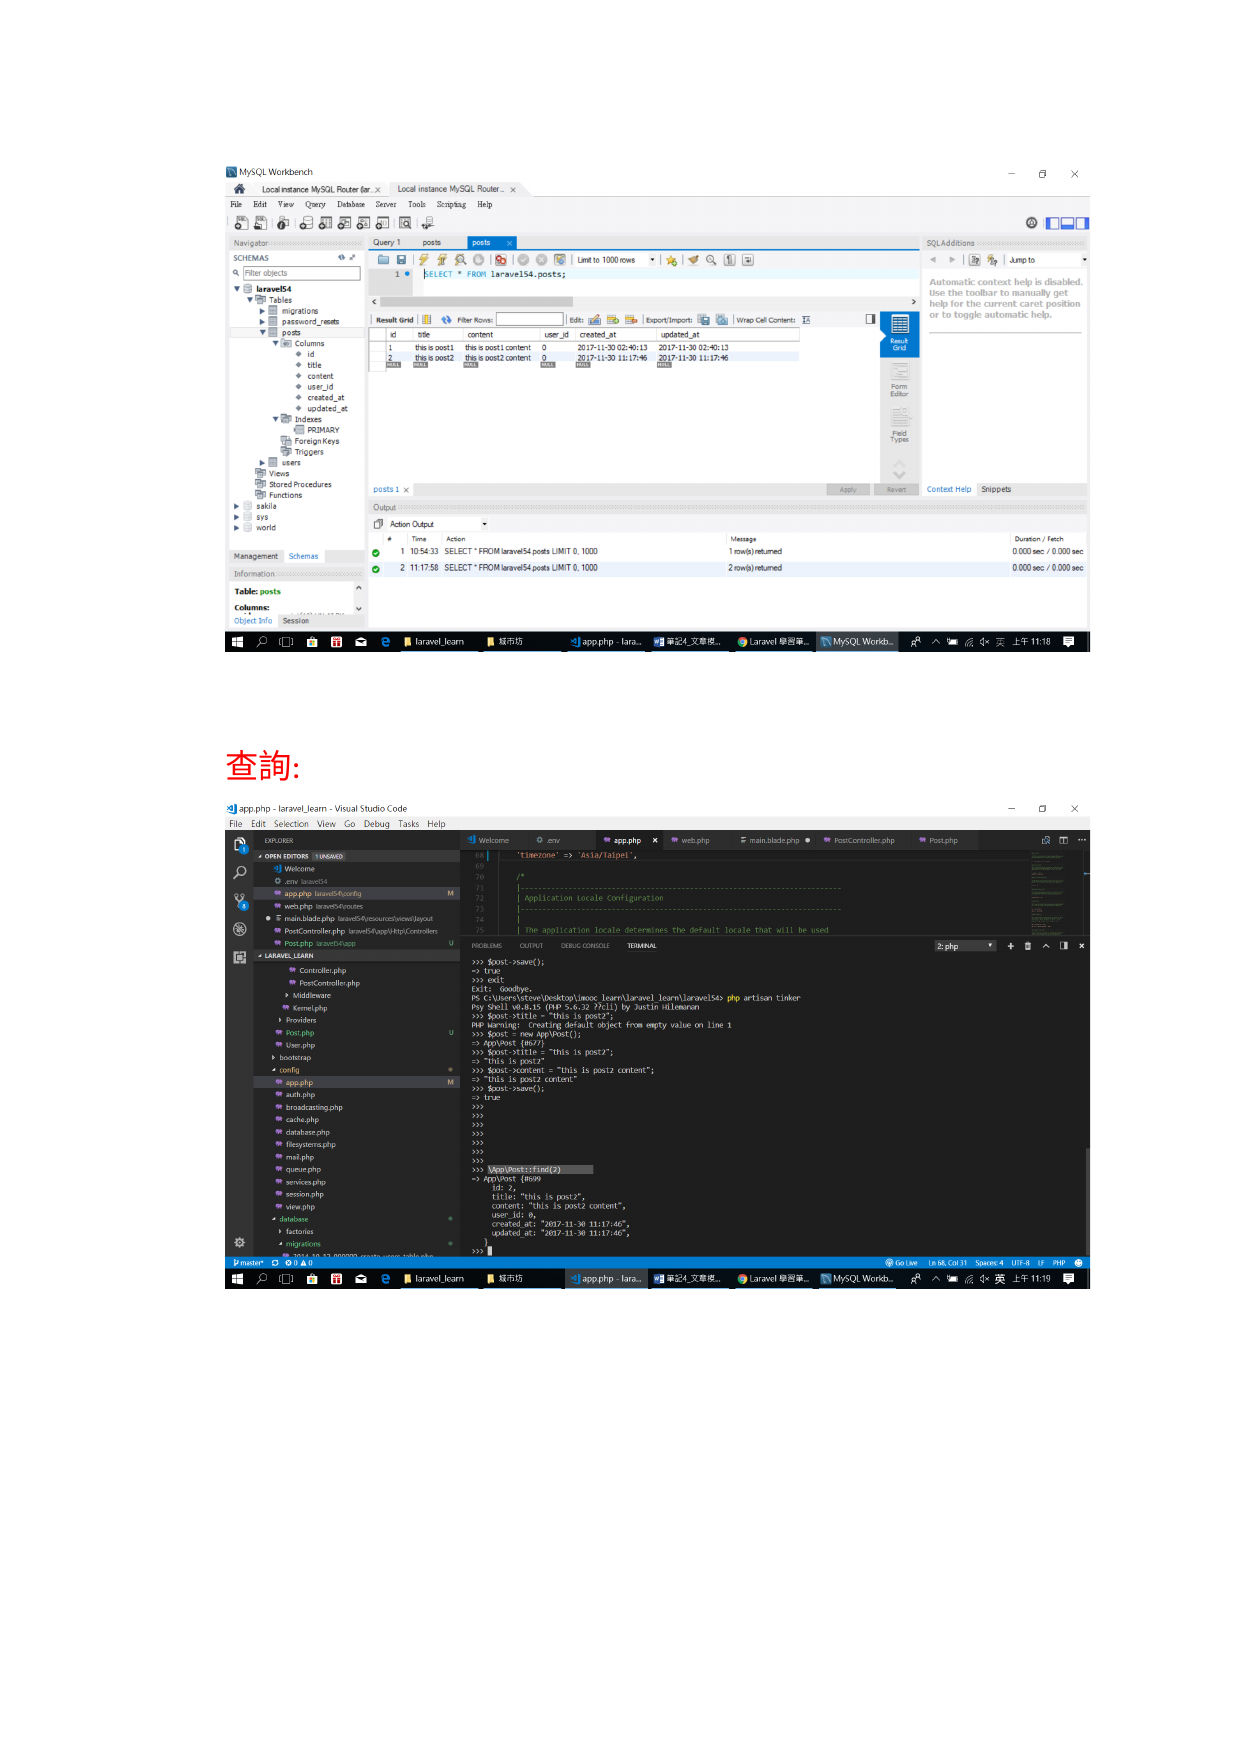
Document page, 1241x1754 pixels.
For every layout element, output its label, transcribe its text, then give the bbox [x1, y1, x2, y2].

list 查詢: [225, 727, 1053, 802]
picture [225, 164, 1091, 652]
picture [225, 802, 1091, 1289]
